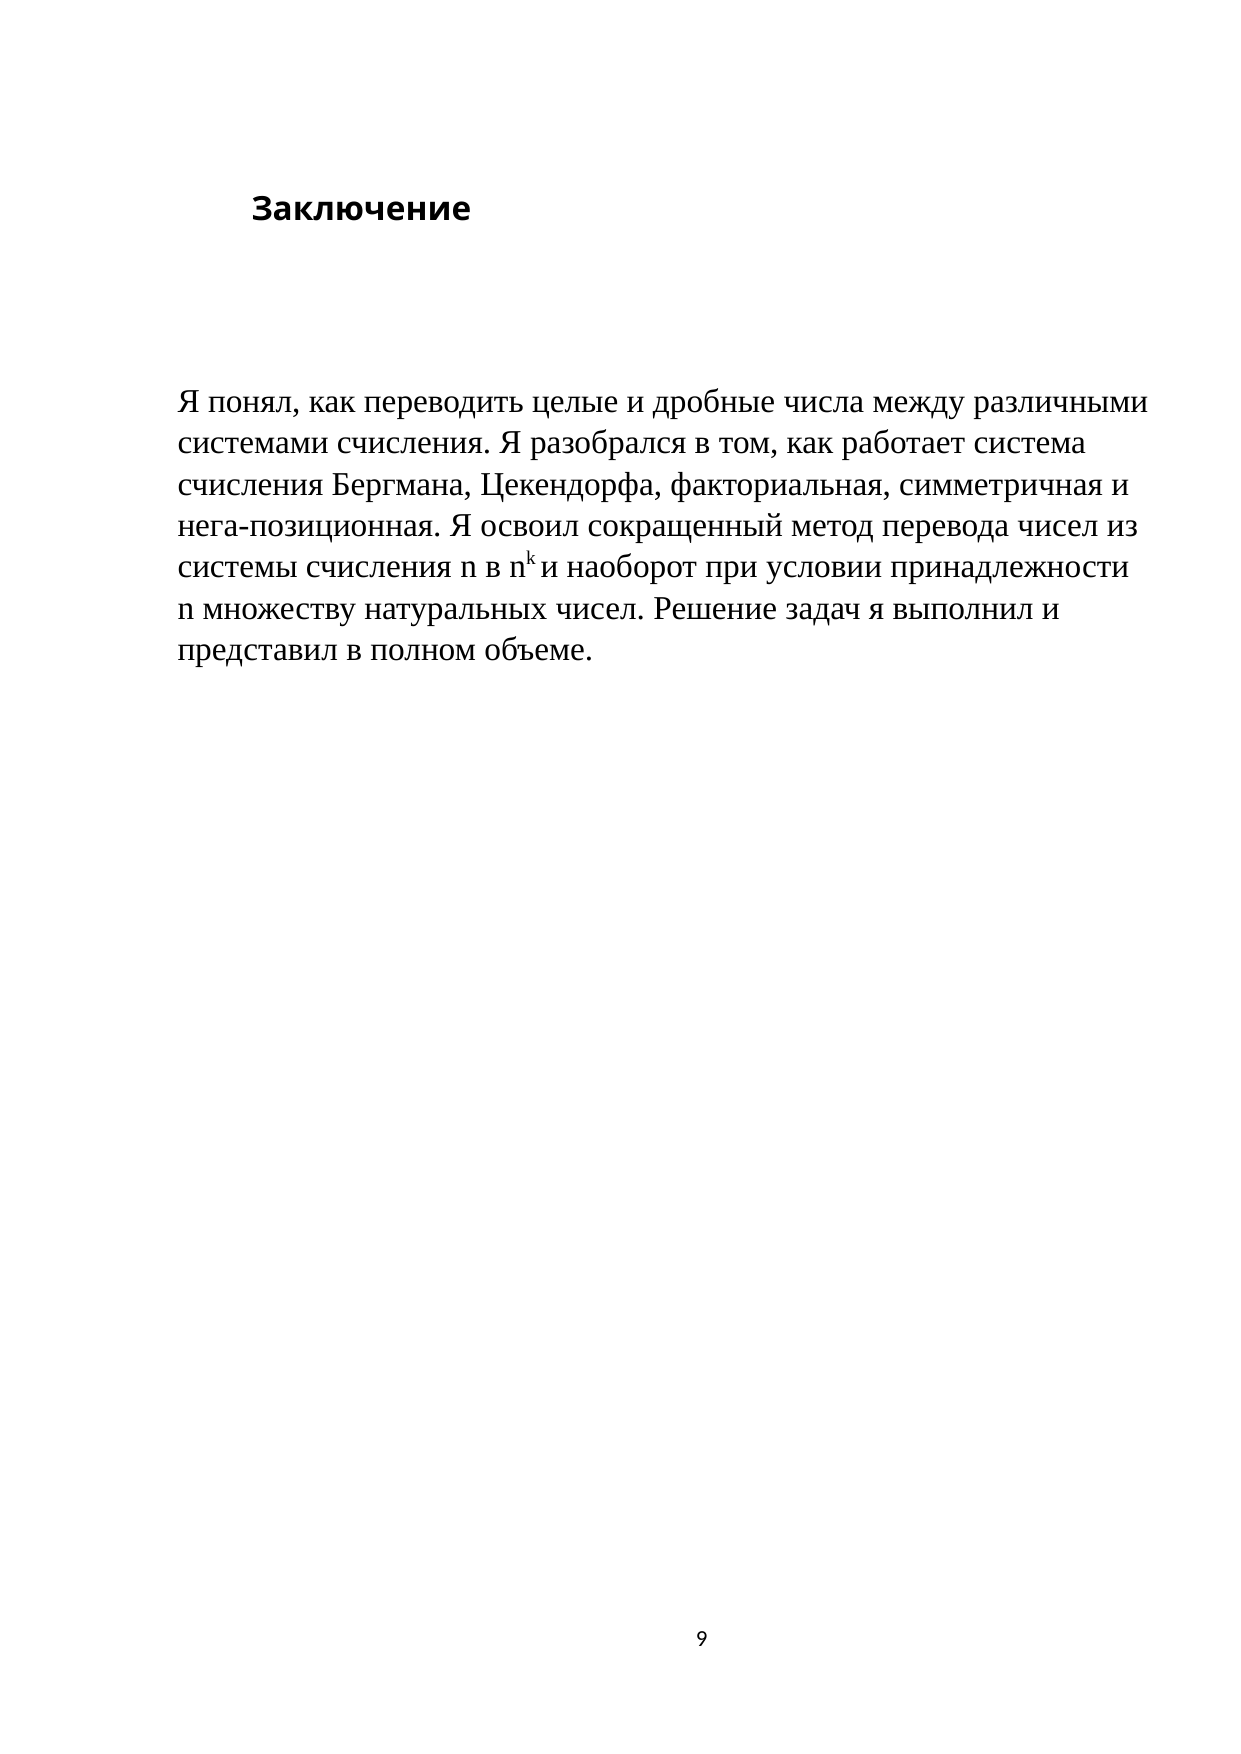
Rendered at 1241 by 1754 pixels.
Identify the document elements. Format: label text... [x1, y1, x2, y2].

text Заключение [177, 184, 1152, 230]
text Я понял, как переводить целые и дробные числа между различными системами счисления. Я разобрался в том, как работает система счисления Бергмана, Цекендорфа, факториальная, симметричная и нега-позиционная. Я освоил сокращенный метод перевода чисел из системы счисления n в nk и наоборот при условии принадлежности n множеству натуральных чисел. Решение задач я выполнил и представил в полном объеме. [177, 381, 1152, 668]
